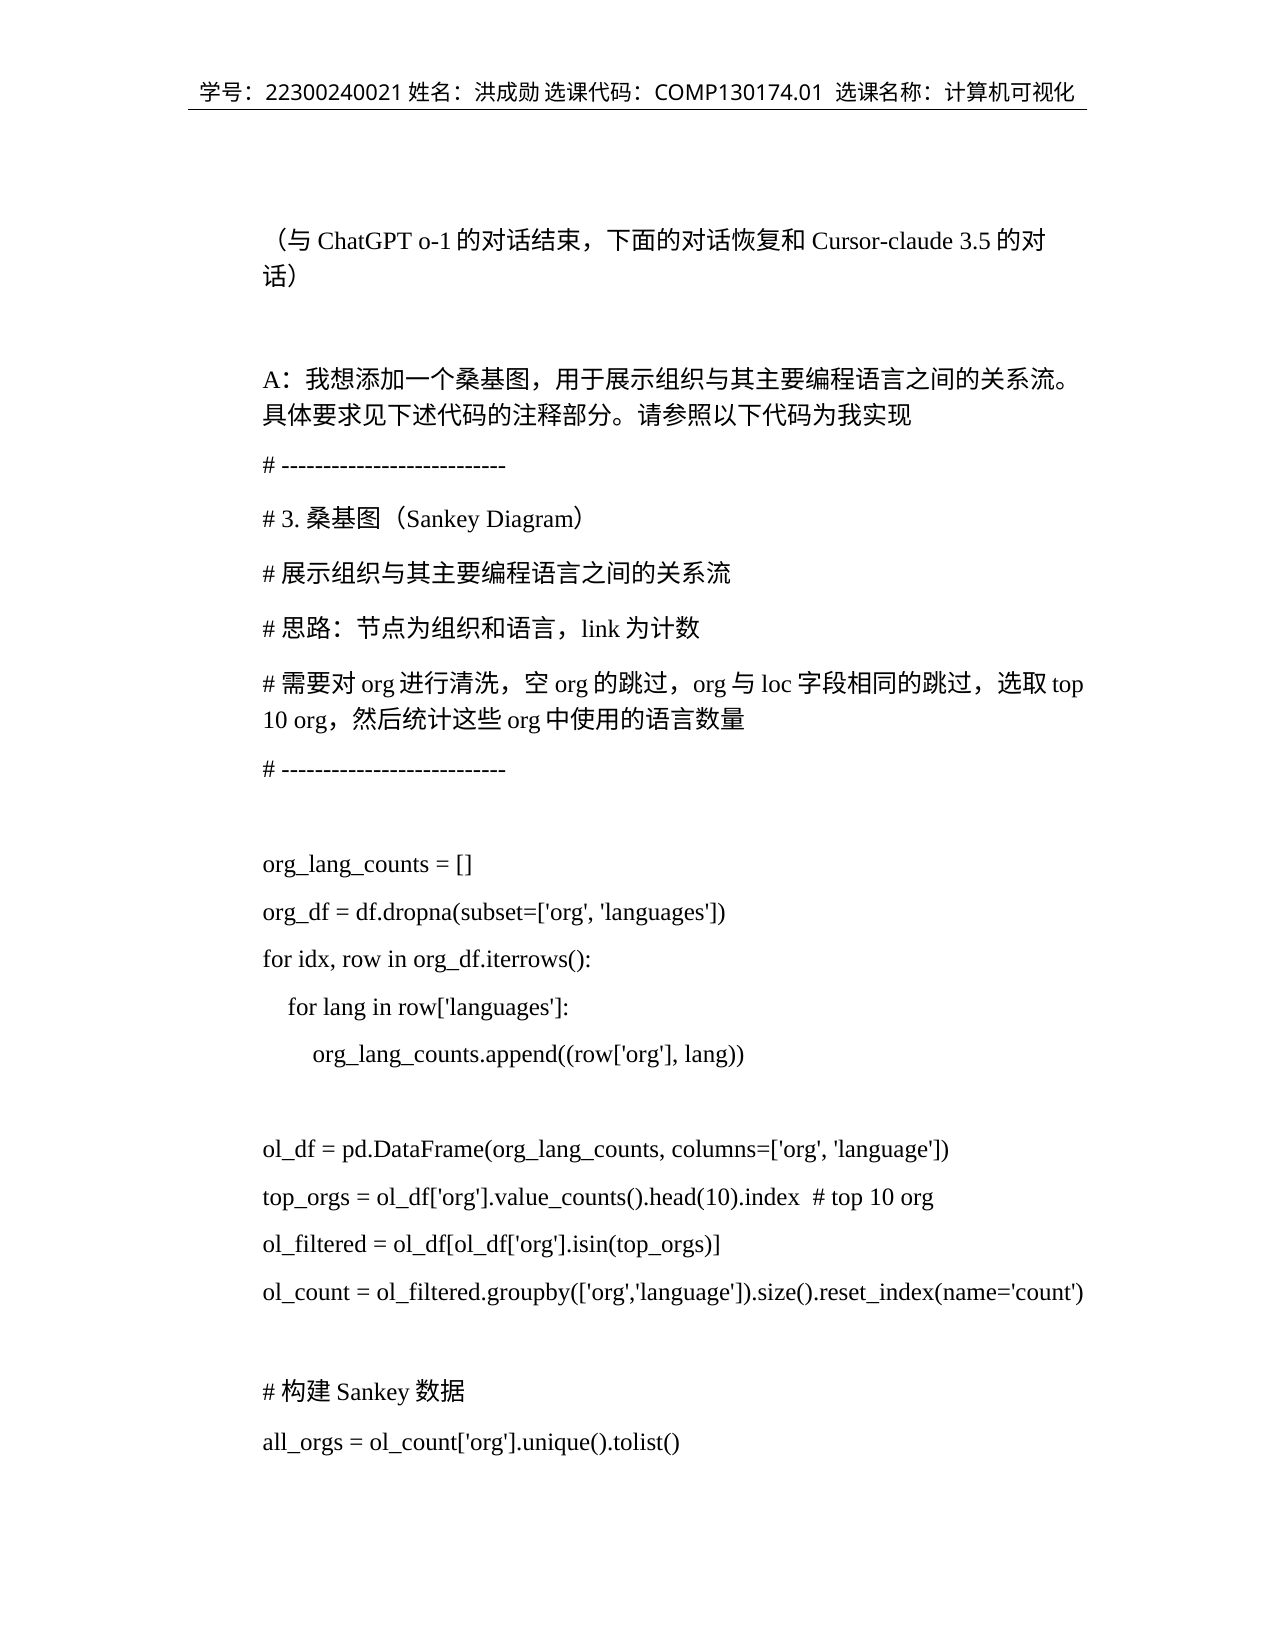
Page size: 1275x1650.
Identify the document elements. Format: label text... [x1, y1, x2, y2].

text # --------------------------- [262, 451, 1087, 479]
text A：我想添加一个桑基图，用于展示组织与其主要编程语言之间的关系流。具体要求见下述代码的注释部分。请参照以下代码为我实现 [262, 359, 1087, 432]
text for lang in row['languages']: [262, 992, 1087, 1021]
text org_df = df.dropna(subset=['org', 'languages']) [262, 897, 1087, 926]
text （与ChatGPT o-1的对话结束，下面的对话恢复和Cursor-claude 3.5的对话） [262, 221, 1087, 293]
text # 需要对org进行清洗，空org的跳过，org与loc字段相同的跳过，选取top 10 org，然后统计这些org中使用的语言数量 [262, 663, 1087, 736]
text org_lang_counts.append((row['org'], lang)) [262, 1039, 1087, 1068]
text # 构建Sankey数据 [262, 1372, 1087, 1408]
text all_orgs = ol_count['org'].unique().tolist() [262, 1427, 1087, 1456]
text for idx, row in org_df.iterrows(): [262, 944, 1087, 973]
text # 3. 桑基图（Sankey Diagram） [262, 498, 1087, 534]
text # --------------------------- [262, 754, 1087, 783]
text ol_filtered = ol_df[ol_df['org'].isin(top_orgs)] [262, 1229, 1087, 1258]
text org_lang_counts = [] [262, 849, 1087, 878]
text top_orgs = ol_df['org'].value_counts().head(10).index # top 10 org [262, 1182, 1087, 1211]
text ol_df = pd.DataFrame(org_lang_counts, columns=['org', 'language']) [262, 1134, 1087, 1163]
text # 展示组织与其主要编程语言之间的关系流 [262, 553, 1087, 589]
text ol_count = ol_filtered.groupby(['org','language']).size().reset_index(name='count') [262, 1277, 1087, 1306]
text # 思路：节点为组织和语言，link为计数 [262, 608, 1087, 644]
